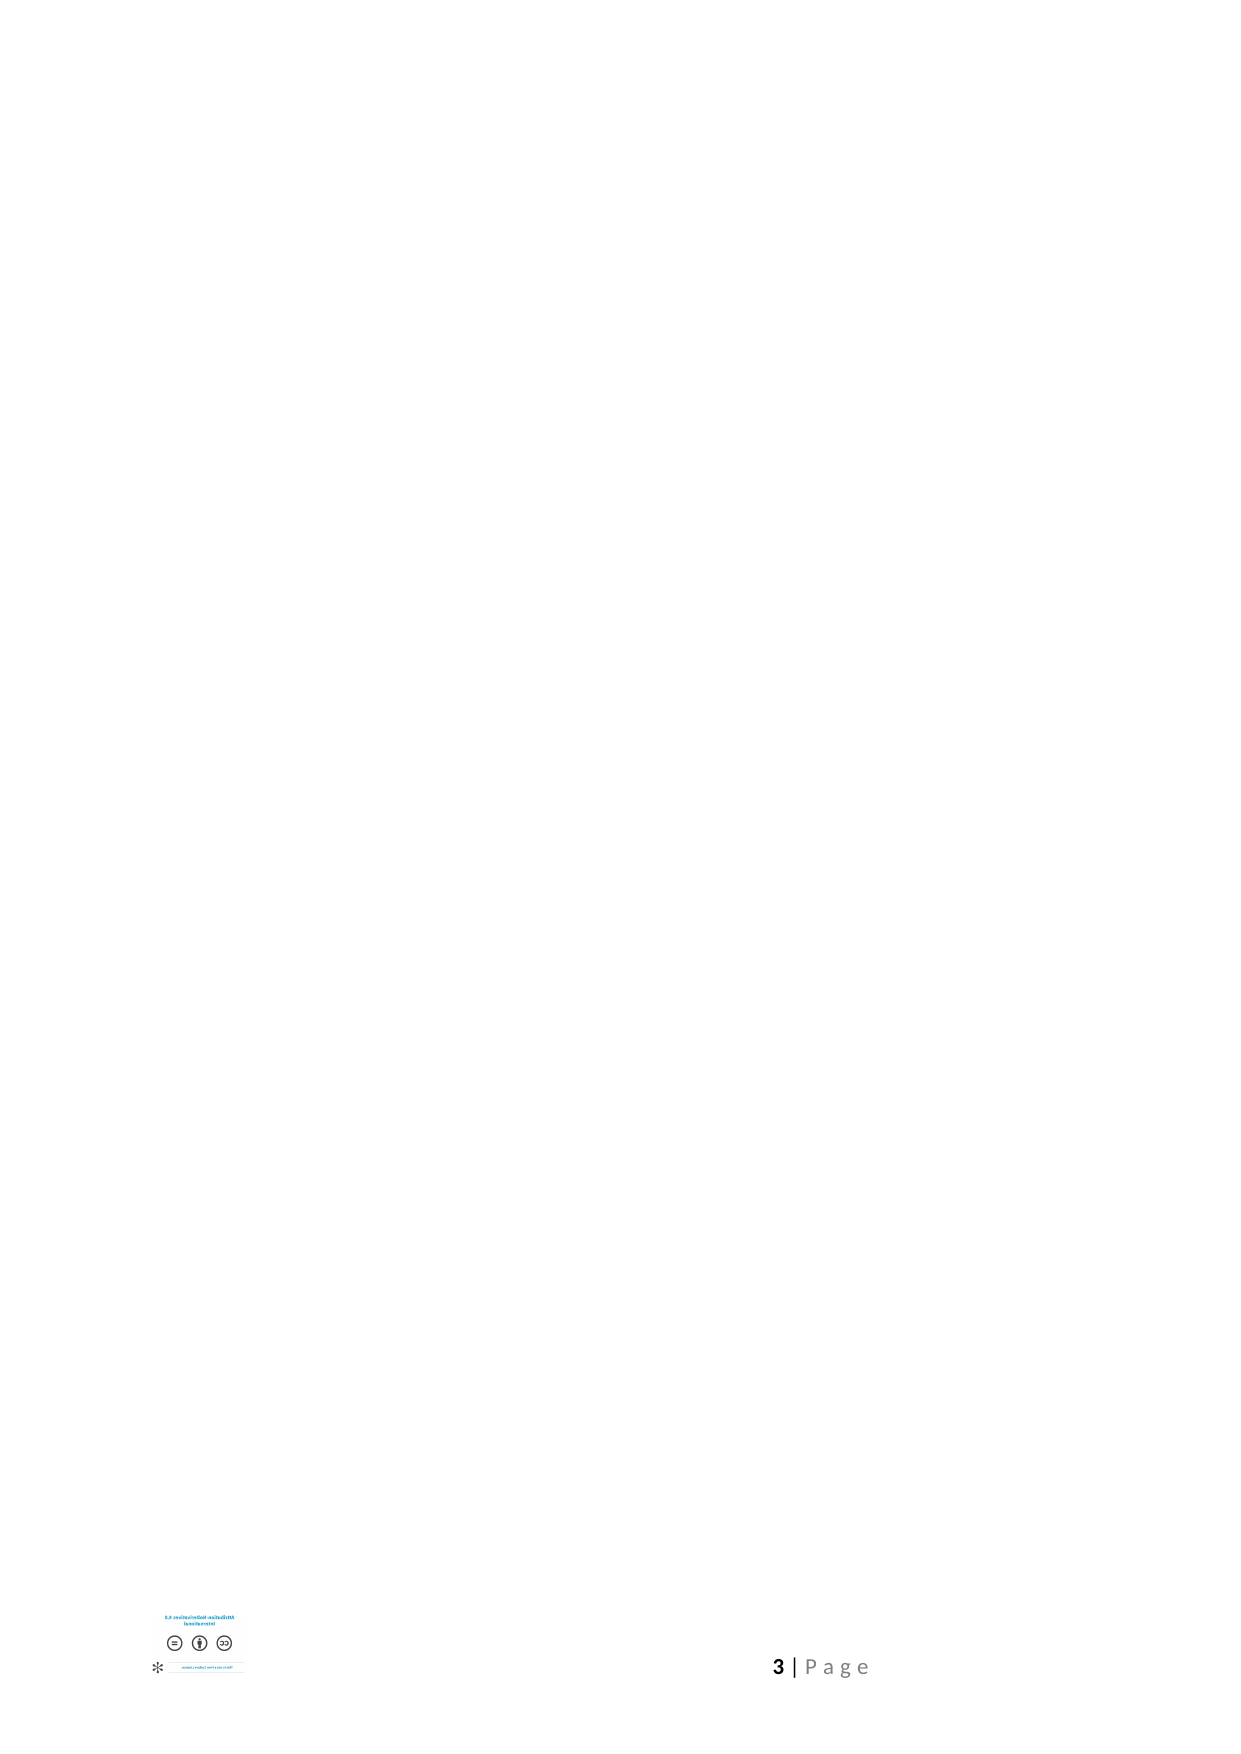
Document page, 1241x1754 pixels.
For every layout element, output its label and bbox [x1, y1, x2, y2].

picture [150, 1615, 245, 1675]
